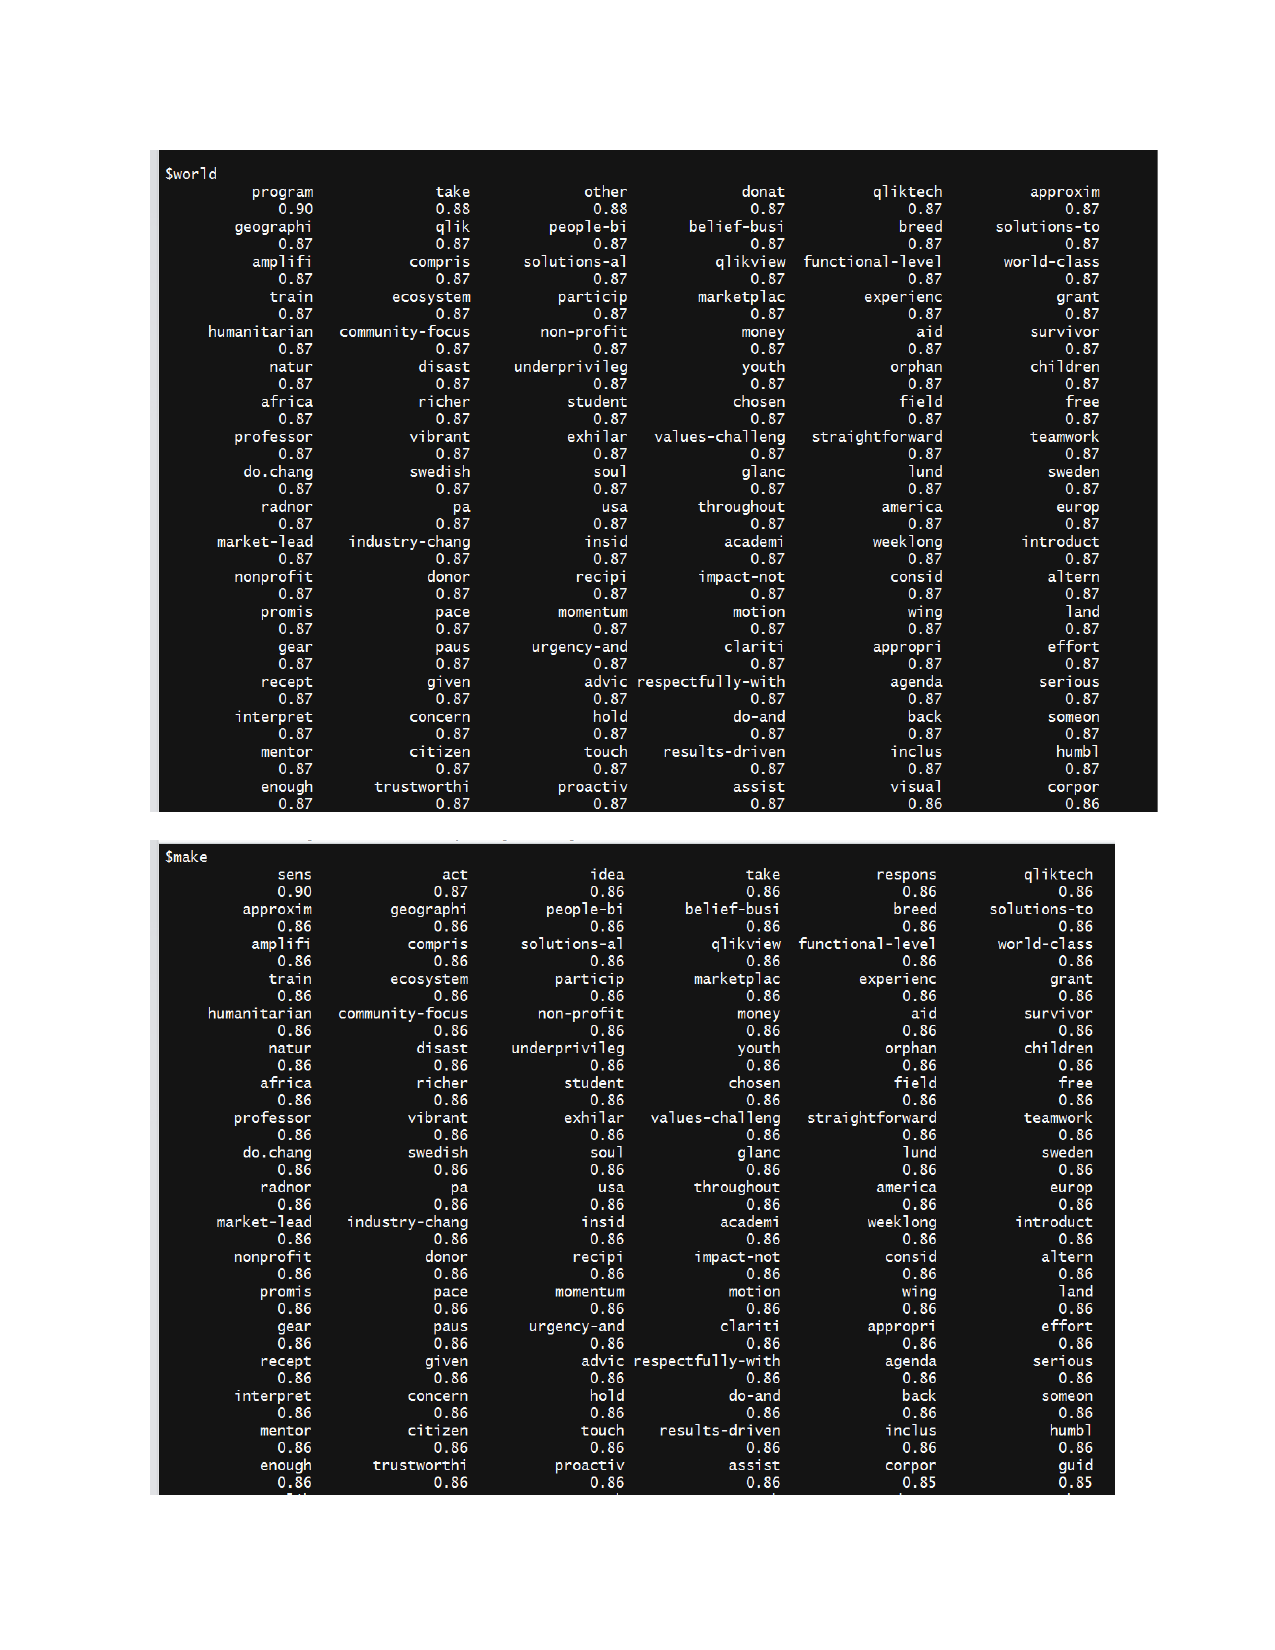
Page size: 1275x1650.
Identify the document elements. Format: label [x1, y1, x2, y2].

picture [150, 840, 1115, 1495]
picture [150, 150, 1158, 812]
